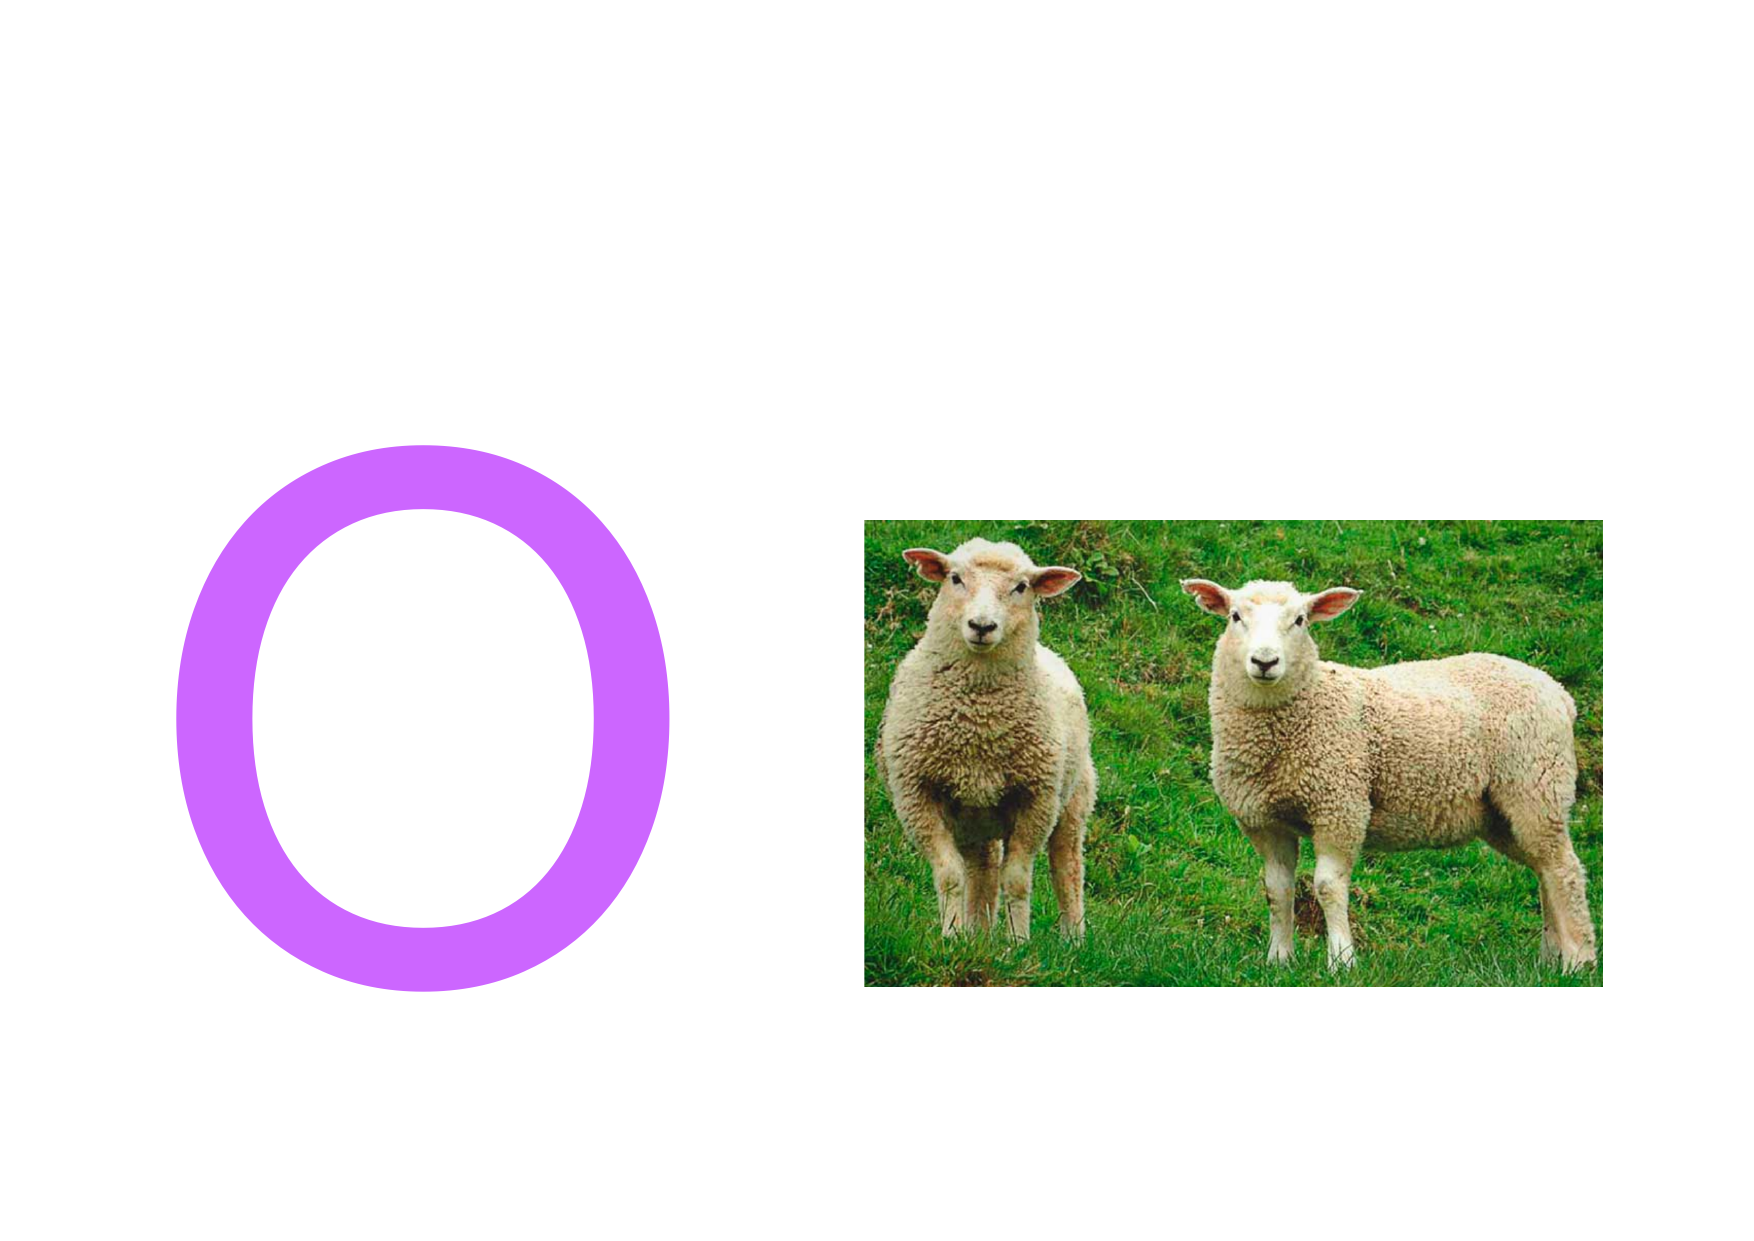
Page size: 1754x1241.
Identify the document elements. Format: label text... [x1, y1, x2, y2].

picture [864, 520, 1603, 987]
